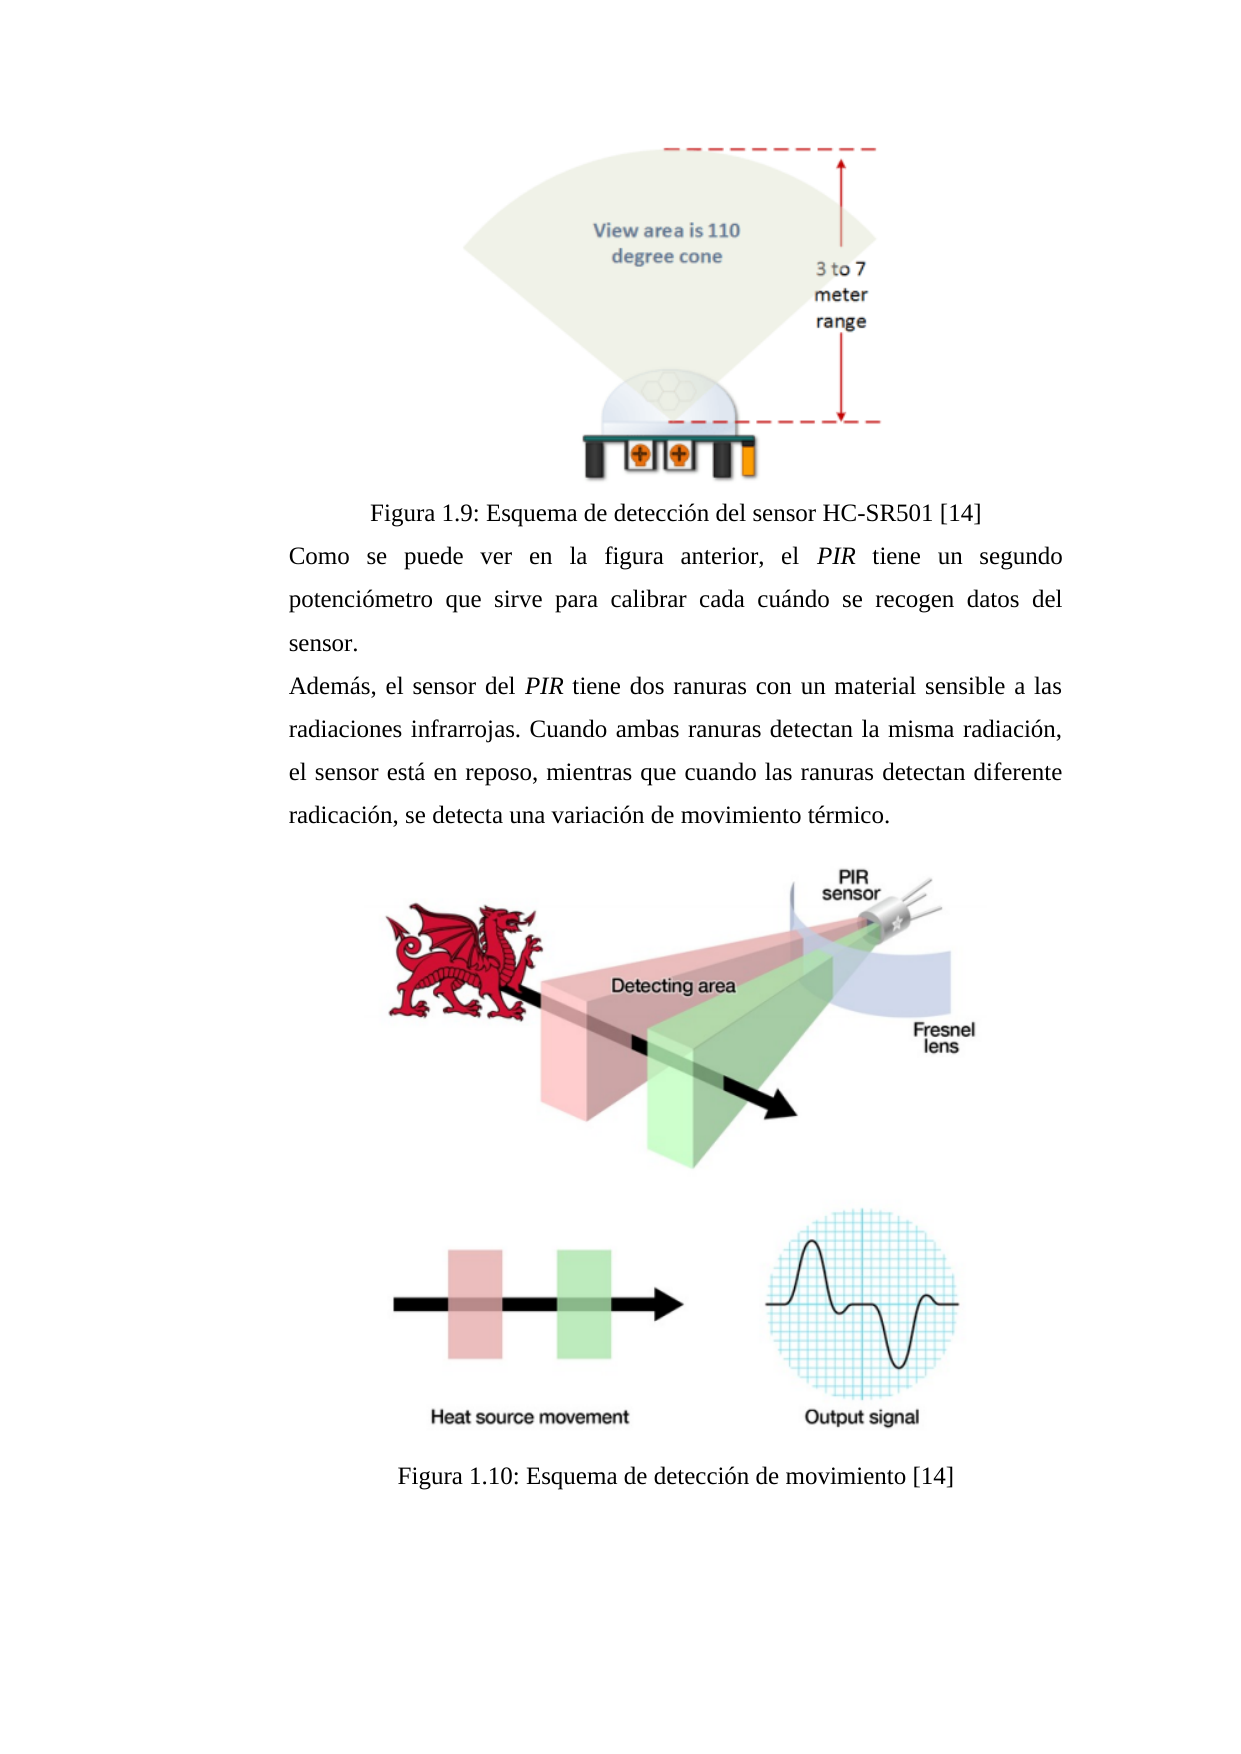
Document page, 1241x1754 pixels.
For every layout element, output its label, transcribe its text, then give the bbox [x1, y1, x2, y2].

picture [364, 843, 988, 1447]
list Figura 1.10: Esquema de detección de movimiento [14] [288, 1461, 1063, 1490]
list Figura 1.9: Esquema de detección del sensor HC-SR501 [14] [288, 498, 1063, 527]
picture [462, 147, 889, 485]
list Como se puede ver en la figura anterior, el PIR tiene un segundo potenciómetro que sirve para calibrar cada cuándo se recogen datos del sensor. [288, 541, 1063, 656]
list Además, el sensor del PIR tiene dos ranuras con un material sensible a las radiaciones infrarrojas. Cuando ambas ranuras detectan la misma radiación, el sensor está en reposo, mientras que cuando las ranuras detectan diferente radicación, se detecta una variación de movimiento térmico. [288, 671, 1063, 829]
